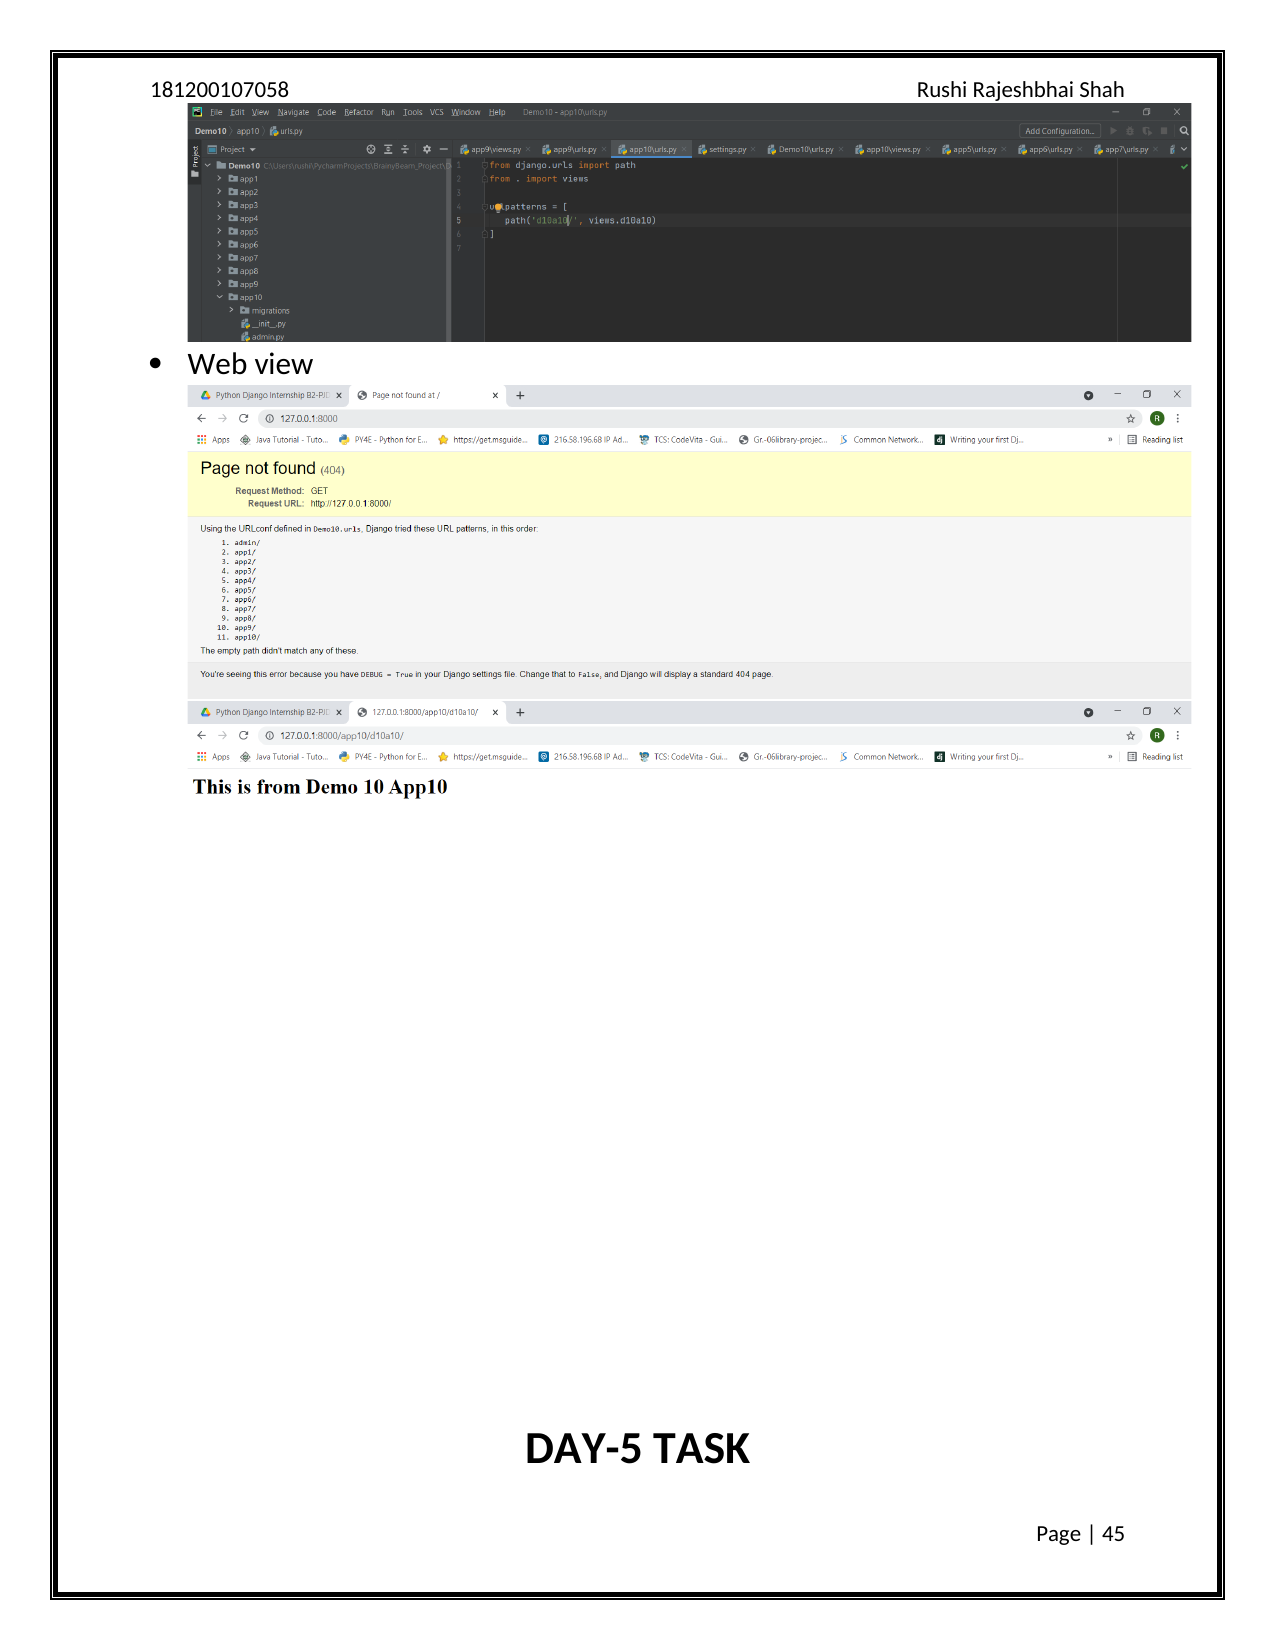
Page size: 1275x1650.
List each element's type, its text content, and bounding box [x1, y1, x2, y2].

picture [187, 385, 1192, 699]
list Web view [150, 344, 1125, 382]
text DAY-5 TASK [150, 1419, 1125, 1475]
picture [187, 701, 1192, 839]
picture [187, 103, 1192, 342]
